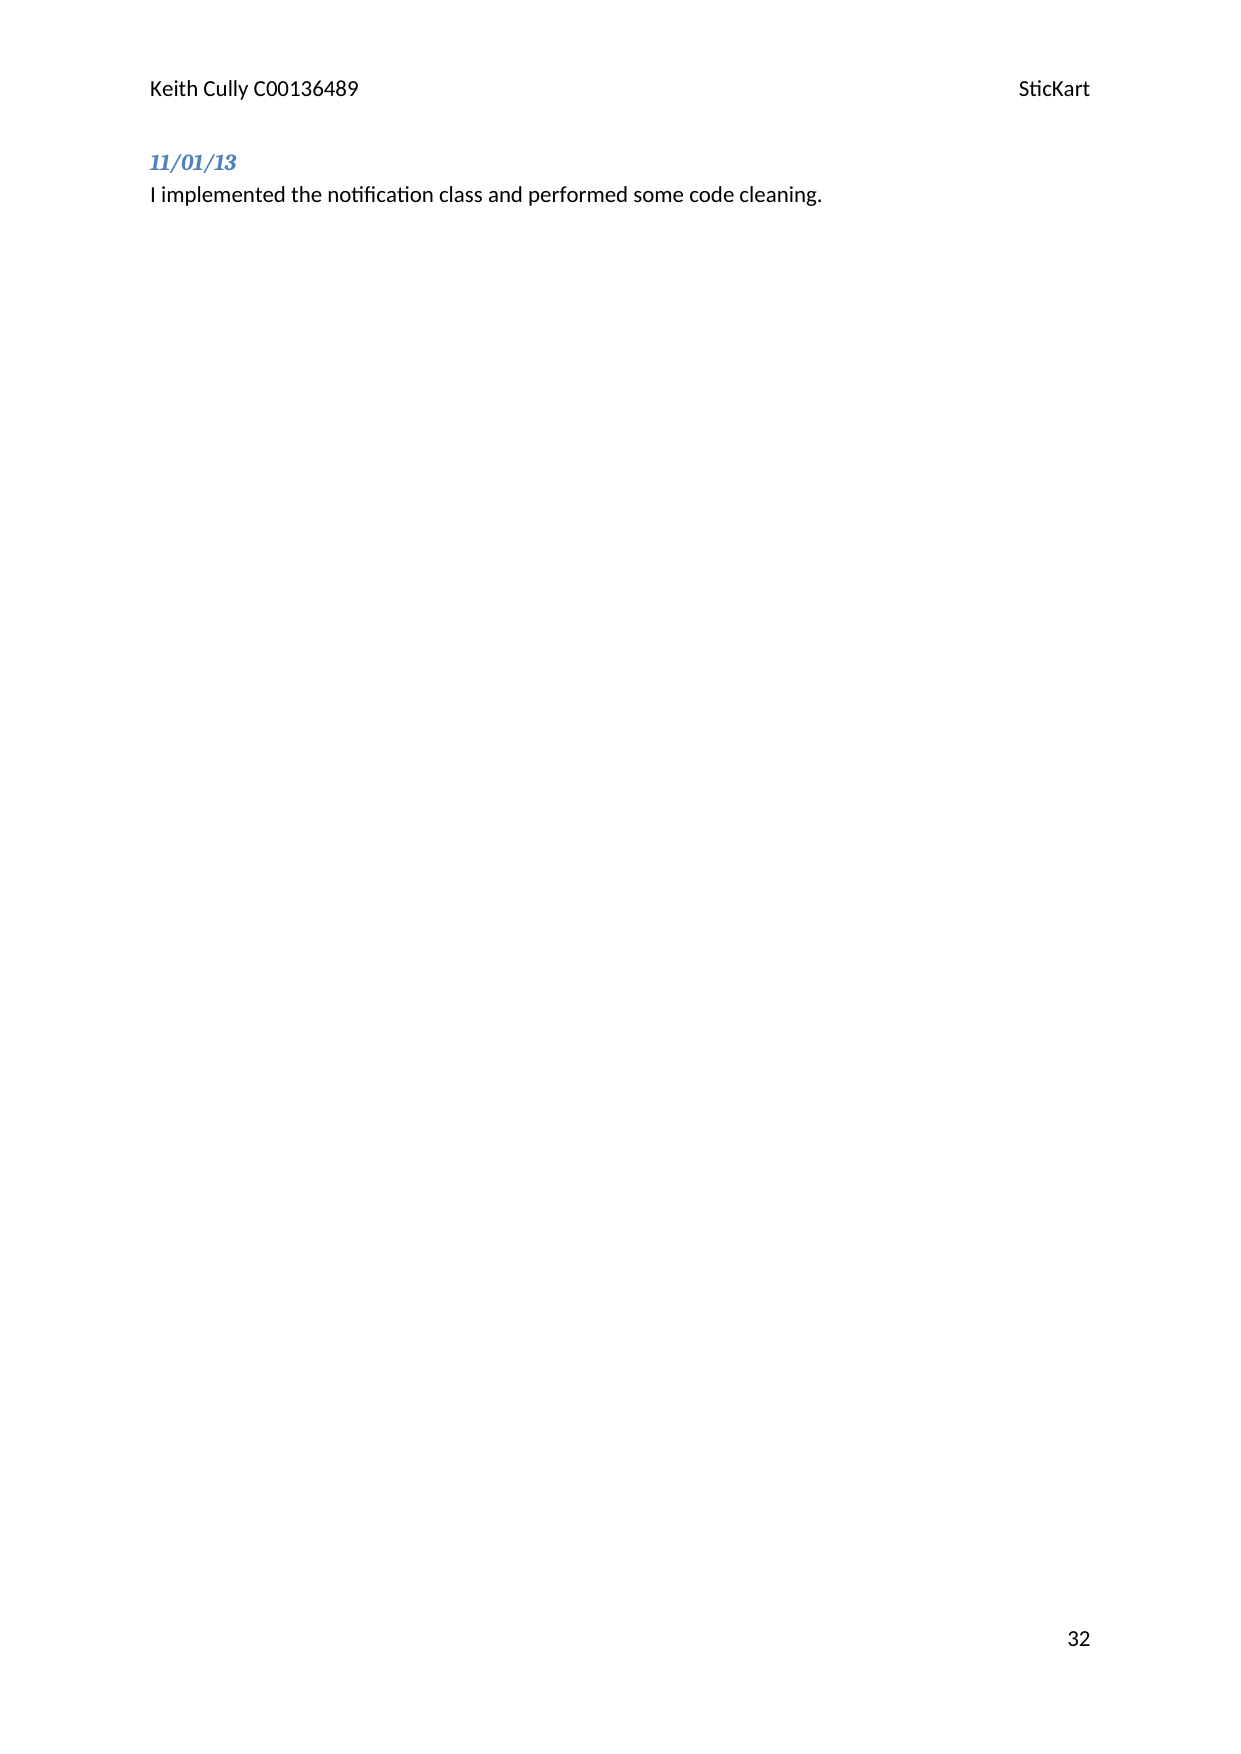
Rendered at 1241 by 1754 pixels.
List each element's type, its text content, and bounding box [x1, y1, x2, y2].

subtitle 11/01/13 [150, 150, 1090, 176]
text I implemented the notification class and performed some code cleaning. [150, 180, 1090, 208]
